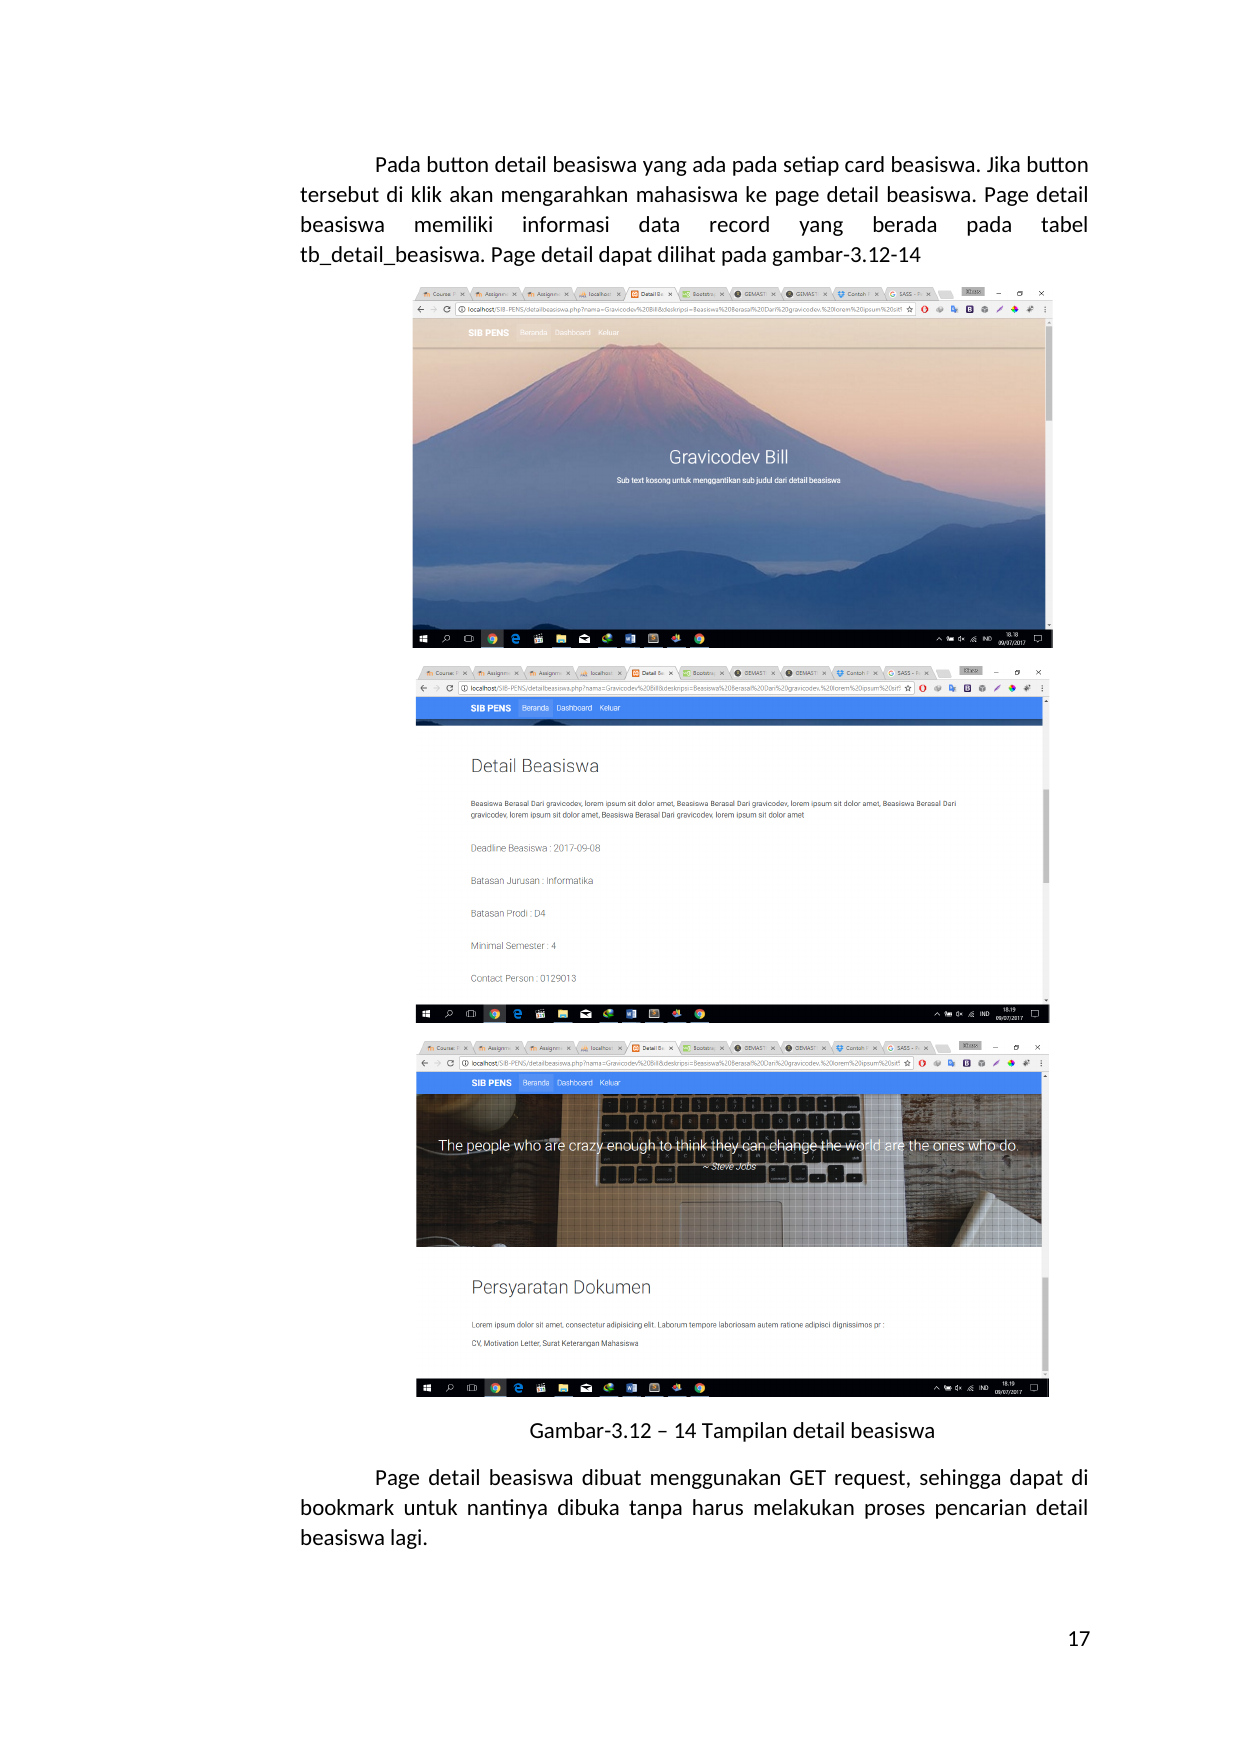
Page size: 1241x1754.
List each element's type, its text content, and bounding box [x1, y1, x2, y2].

picture [416, 1041, 1049, 1397]
picture [415, 666, 1050, 1023]
text Page detail beasiswa dibuat menggunakan GET request, sehingga dapat di bookmark untuk nantinya dibuka tanpa harus melakukan proses pencarian detail beasiswa lagi. [300, 1463, 1090, 1551]
text Gambar-3.12 – 14 Tampilan detail beasiswa [300, 1416, 1090, 1444]
picture [412, 287, 1053, 648]
text Pada button detail beasiswa yang ada pada setiap card beasiswa. Jika button tersebut di klik akan mengarahkan mahasiswa ke page detail beasiswa. Page detail beasiswa memiliki informasi data record yang berada pada tabel tb_detail_beasiswa. Page detail dapat dilihat pada gambar-3.12-14 [300, 150, 1090, 269]
